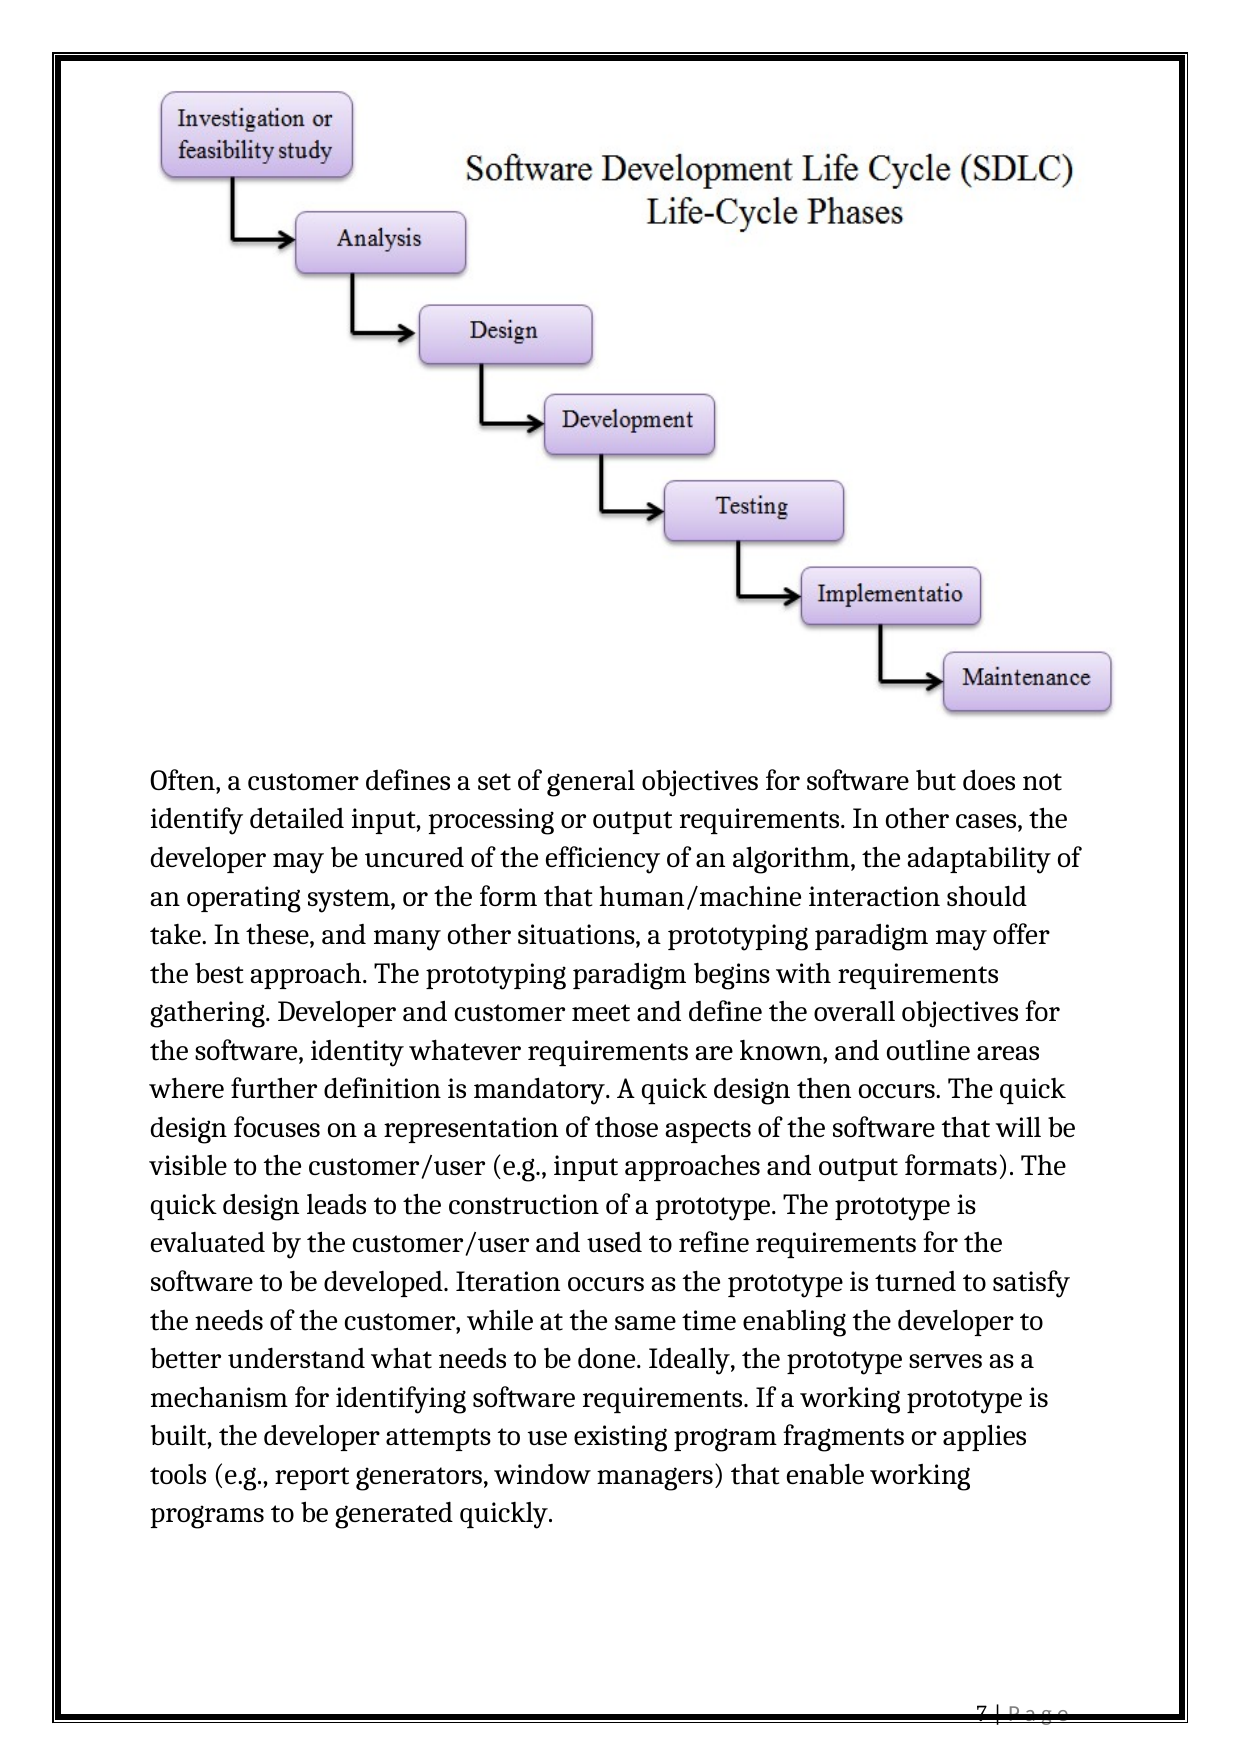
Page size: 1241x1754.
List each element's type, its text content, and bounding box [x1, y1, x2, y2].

text Often, a customer defines a set of general objectives for software but does not identify detailed input, processing or output requirements. In other cases, the developer may be uncured of the efficiency of an algorithm, the adaptability of an operating system, or the form that human/machine interaction should take. In these, and many other situations, a prototyping paradigm may offer the best approach. The prototyping paradigm begins with requirements gathering. Developer and customer meet and define the overall objectives for the software, identity whatever requirements are known, and outline areas where further definition is mandatory. A quick design then occurs. The quick design focuses on a representation of those aspects of the software that will be visible to the customer/user (e.g., input approaches and output formats). The quick design leads to the construction of a prototype. The prototype is evaluated by the customer/user and used to refine requirements for the software to be developed. Iteration occurs as the prototype is turned to satisfy the needs of the customer, while at the same time enabling the developer to better understand what needs to be done. Ideally, the prototype serves as a mechanism for identifying software requirements. If a working prototype is built, the developer attempts to use existing program fragments or applies tools (e.g., report generators, window managers) that enable working programs to be generated quickly. [150, 764, 1091, 1530]
picture [157, 90, 1117, 720]
